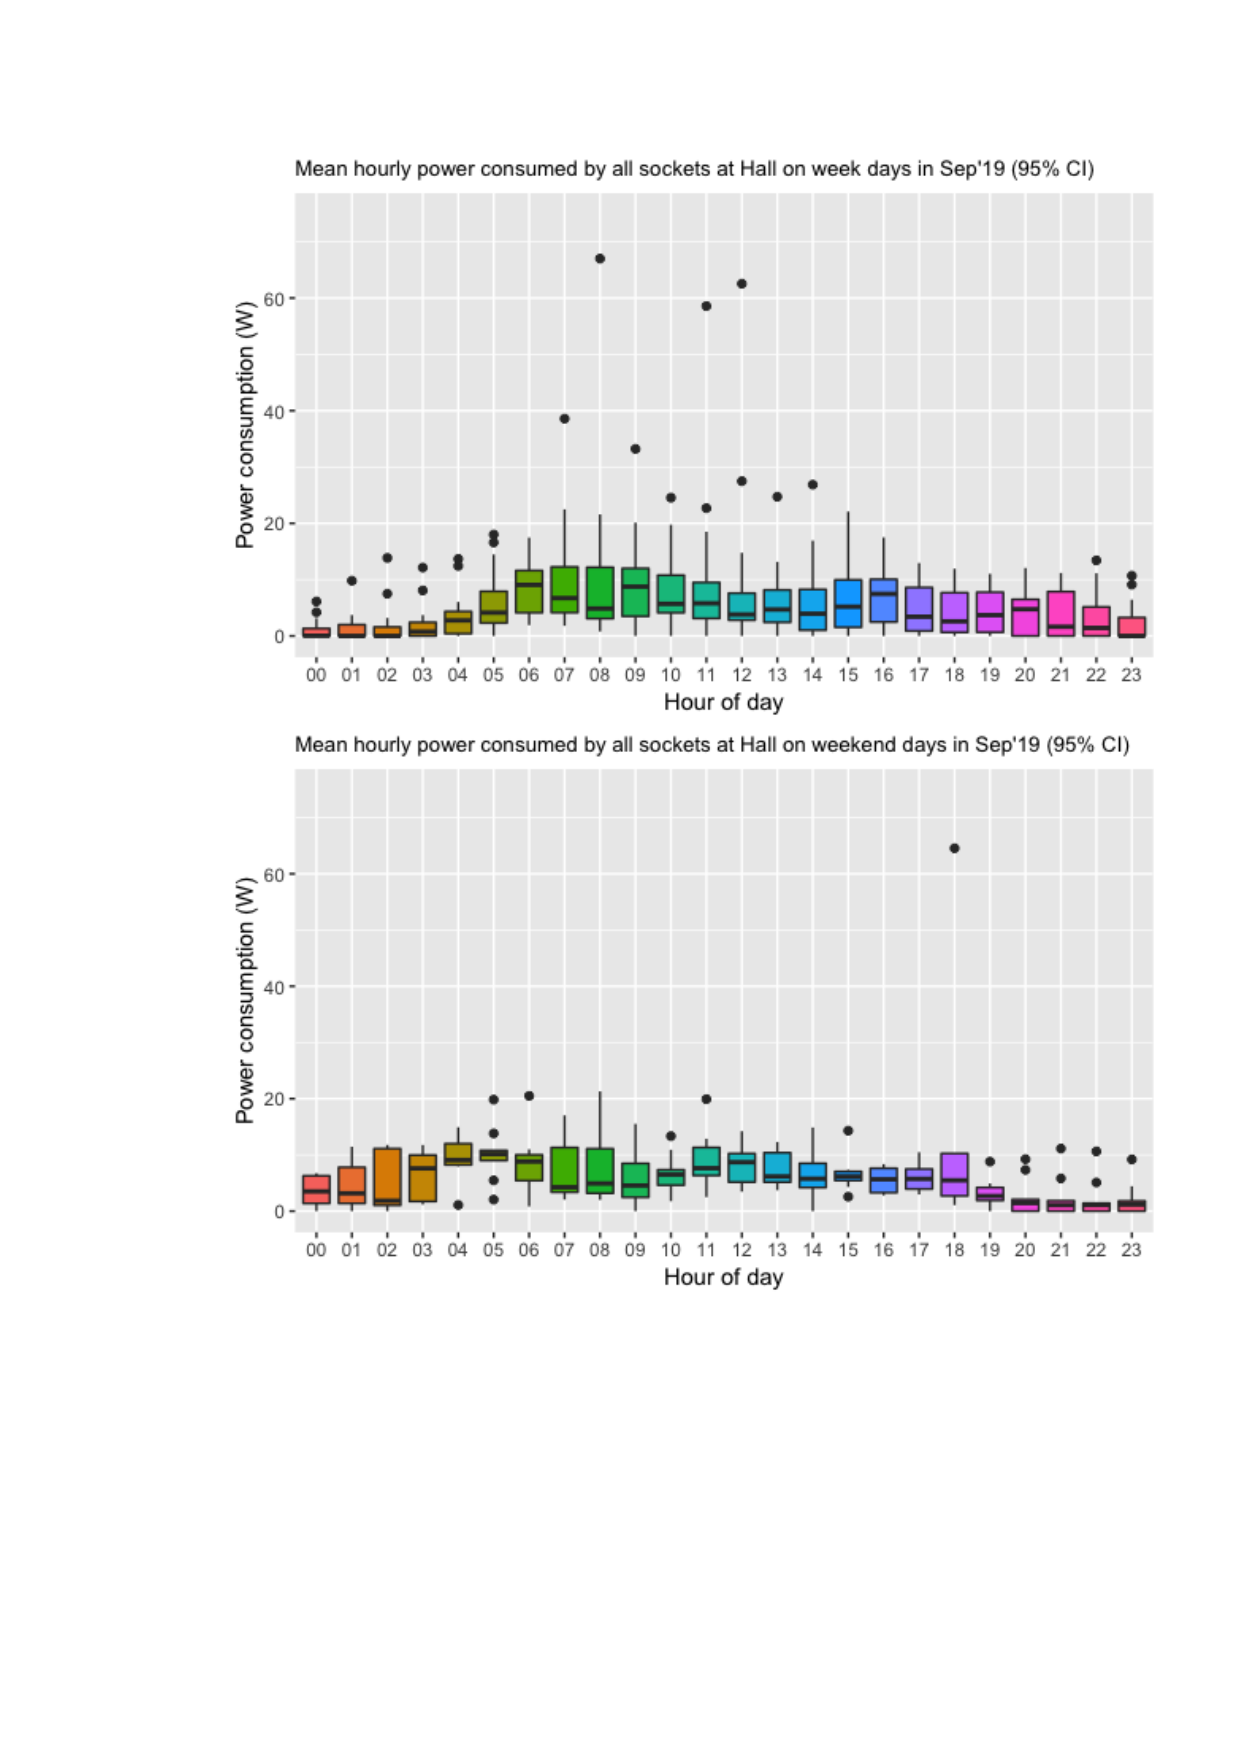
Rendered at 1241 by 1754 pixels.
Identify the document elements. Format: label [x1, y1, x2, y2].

picture [225, 150, 1165, 1301]
